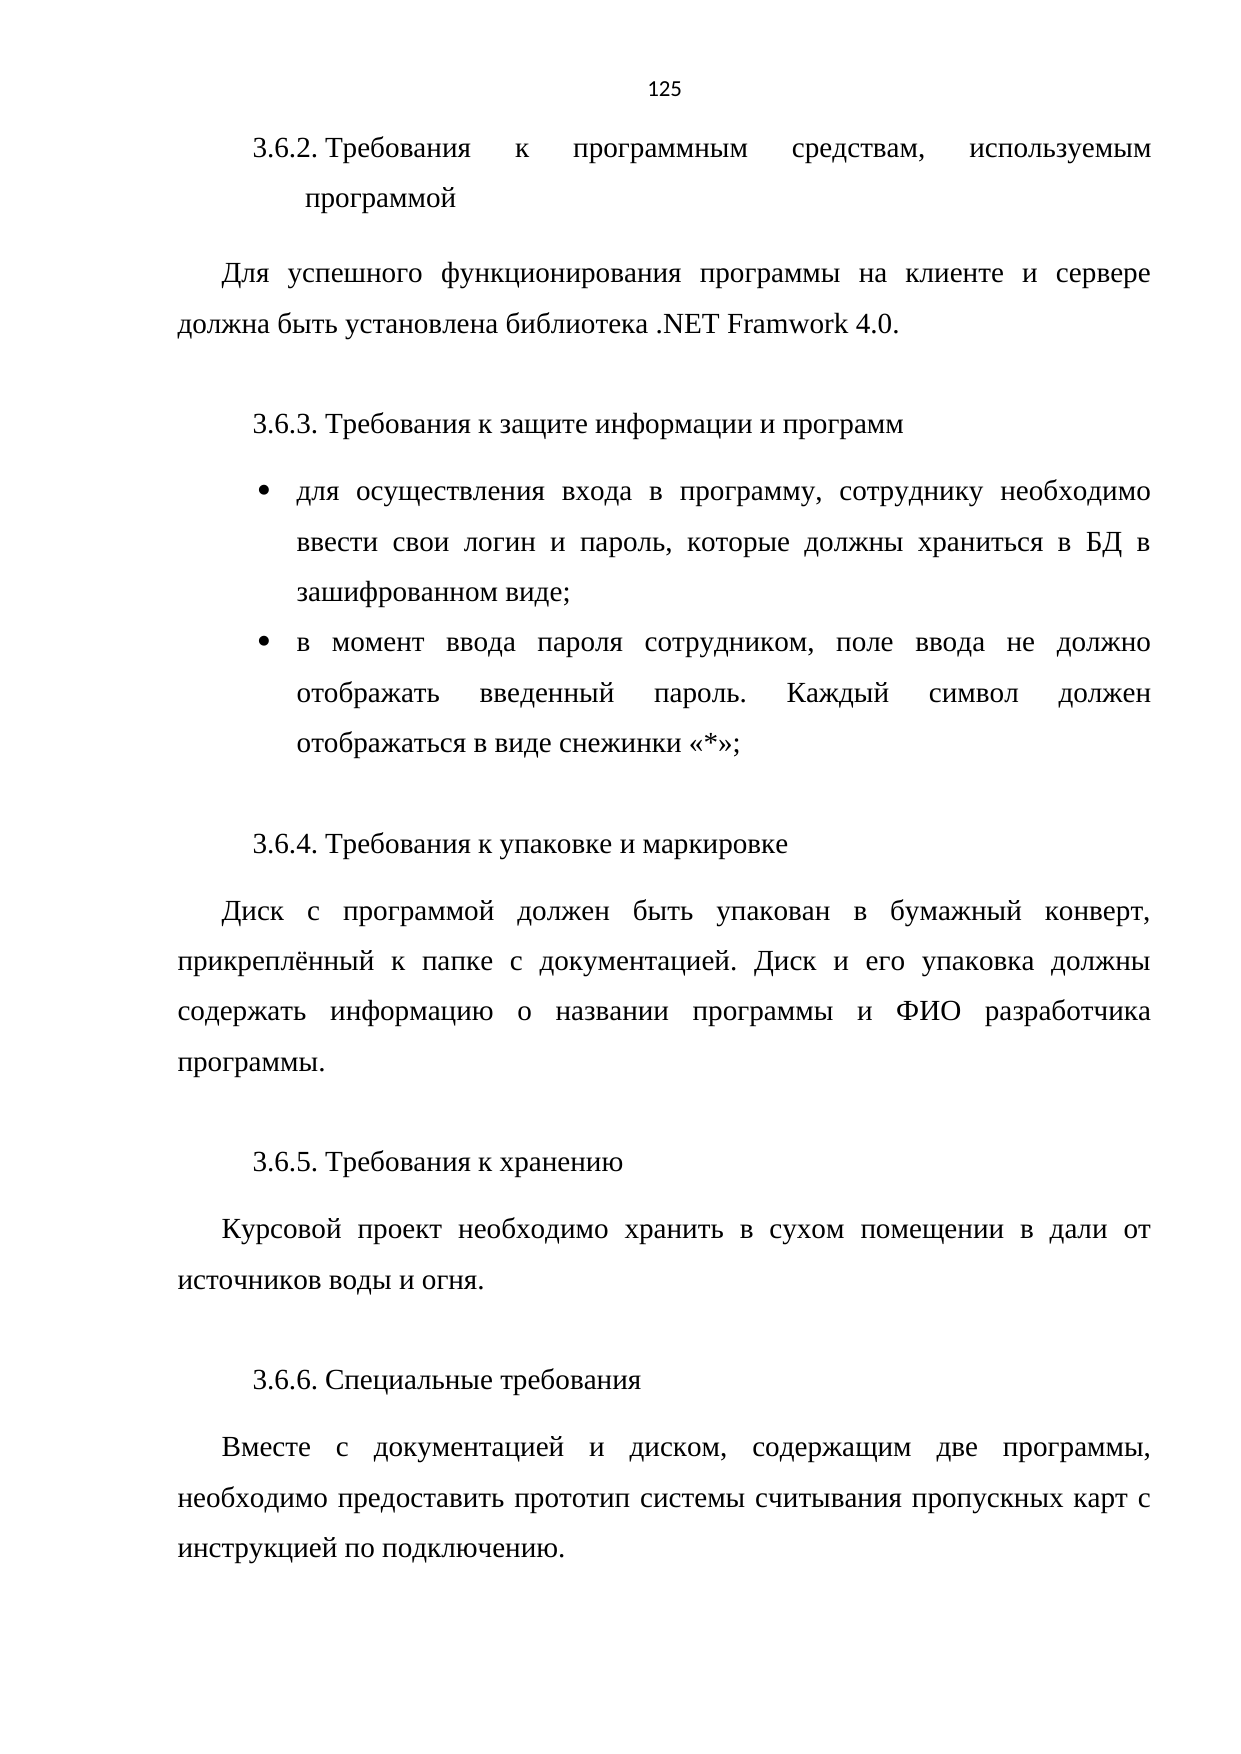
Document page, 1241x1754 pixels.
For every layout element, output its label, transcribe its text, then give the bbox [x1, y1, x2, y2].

text Диск с программой должен быть упакован в бумажный конверт, прикреплённый к папке с документацией. Диск и его упаковка должны содержать информацию о названии программы и ФИО разработчика программы. [177, 893, 1152, 1077]
list для осуществления входа в программу, сотруднику необходимо ввести свои логин и пароль, которые должны храниться в БД в зашифрованном виде; [259, 473, 1152, 608]
list Требования к программным средствам, используемым программой [252, 130, 1152, 214]
text Для успешного функционирования программы на клиенте и сервере должна быть установлена библиотека .NET Framwork 4.0. [177, 255, 1152, 339]
list Специальные требования [252, 1362, 1152, 1396]
text Вместе с документацией и диском, содержащим две программы, необходимо предоставить прототип системы считывания пропускных карт с инструкцией по подключению. [177, 1429, 1152, 1564]
text Курсовой проект необходимо хранить в сухом помещении в дали от источников воды и огня. [177, 1212, 1152, 1295]
list Требования к хранению [252, 1144, 1152, 1178]
list в момент ввода пароля сотрудником, поле ввода не должно отображать введенный пароль. Каждый символ должен отображаться в виде снежинки «*»; [259, 624, 1152, 759]
list Требования к защите информации и программ [252, 406, 1152, 440]
list Требования к упаковке и маркировке [252, 826, 1152, 859]
